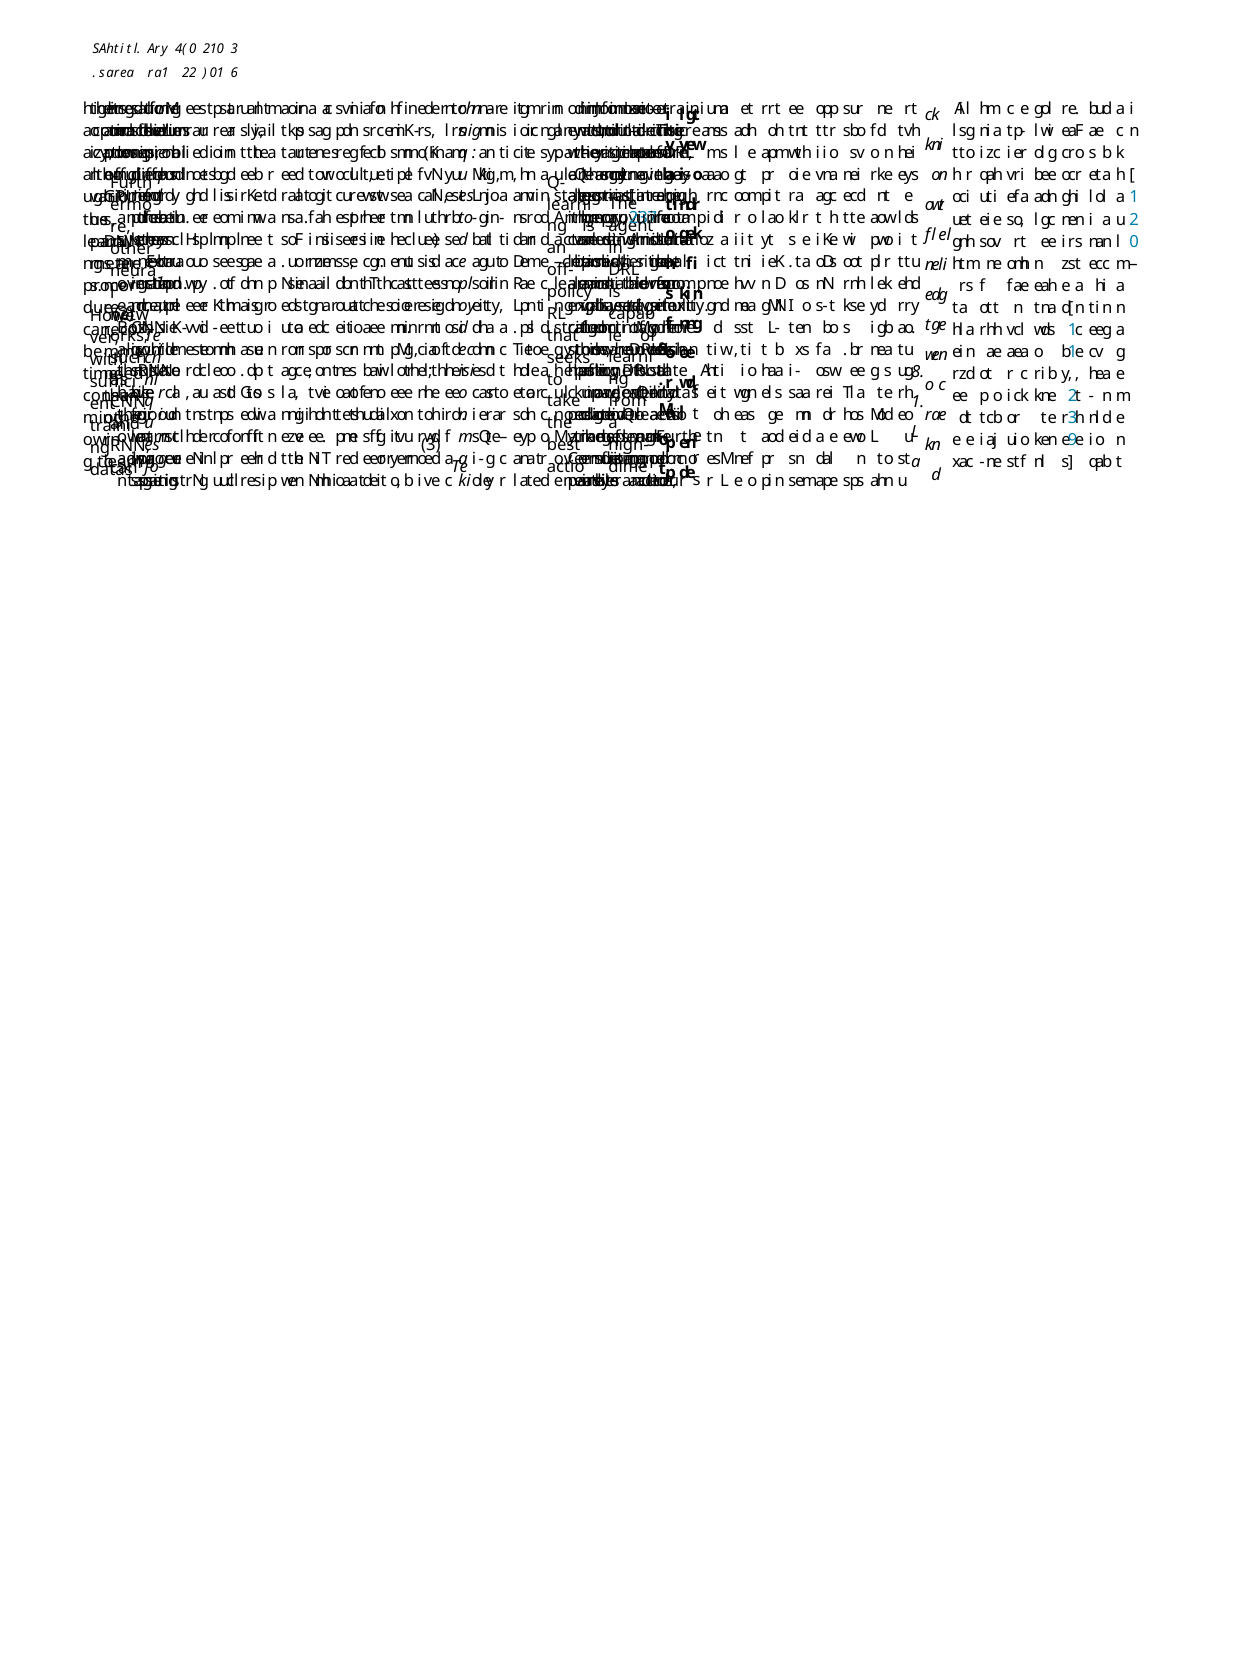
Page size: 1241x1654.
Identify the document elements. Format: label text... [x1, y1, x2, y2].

text 8. Motivations for applying knowledge-defined networking [665, 143, 706, 237]
text 8.1. Lack of network knowledge and intelligence [911, 97, 952, 487]
text S. Ashtari et al. Array 14 (2022) 100136 [92, 34, 237, 82]
text 8. Motivations for applying knowledge-defined networking [658, 236, 706, 349]
text 8. Motivations for applying knowledge-defined networking [658, 353, 692, 484]
